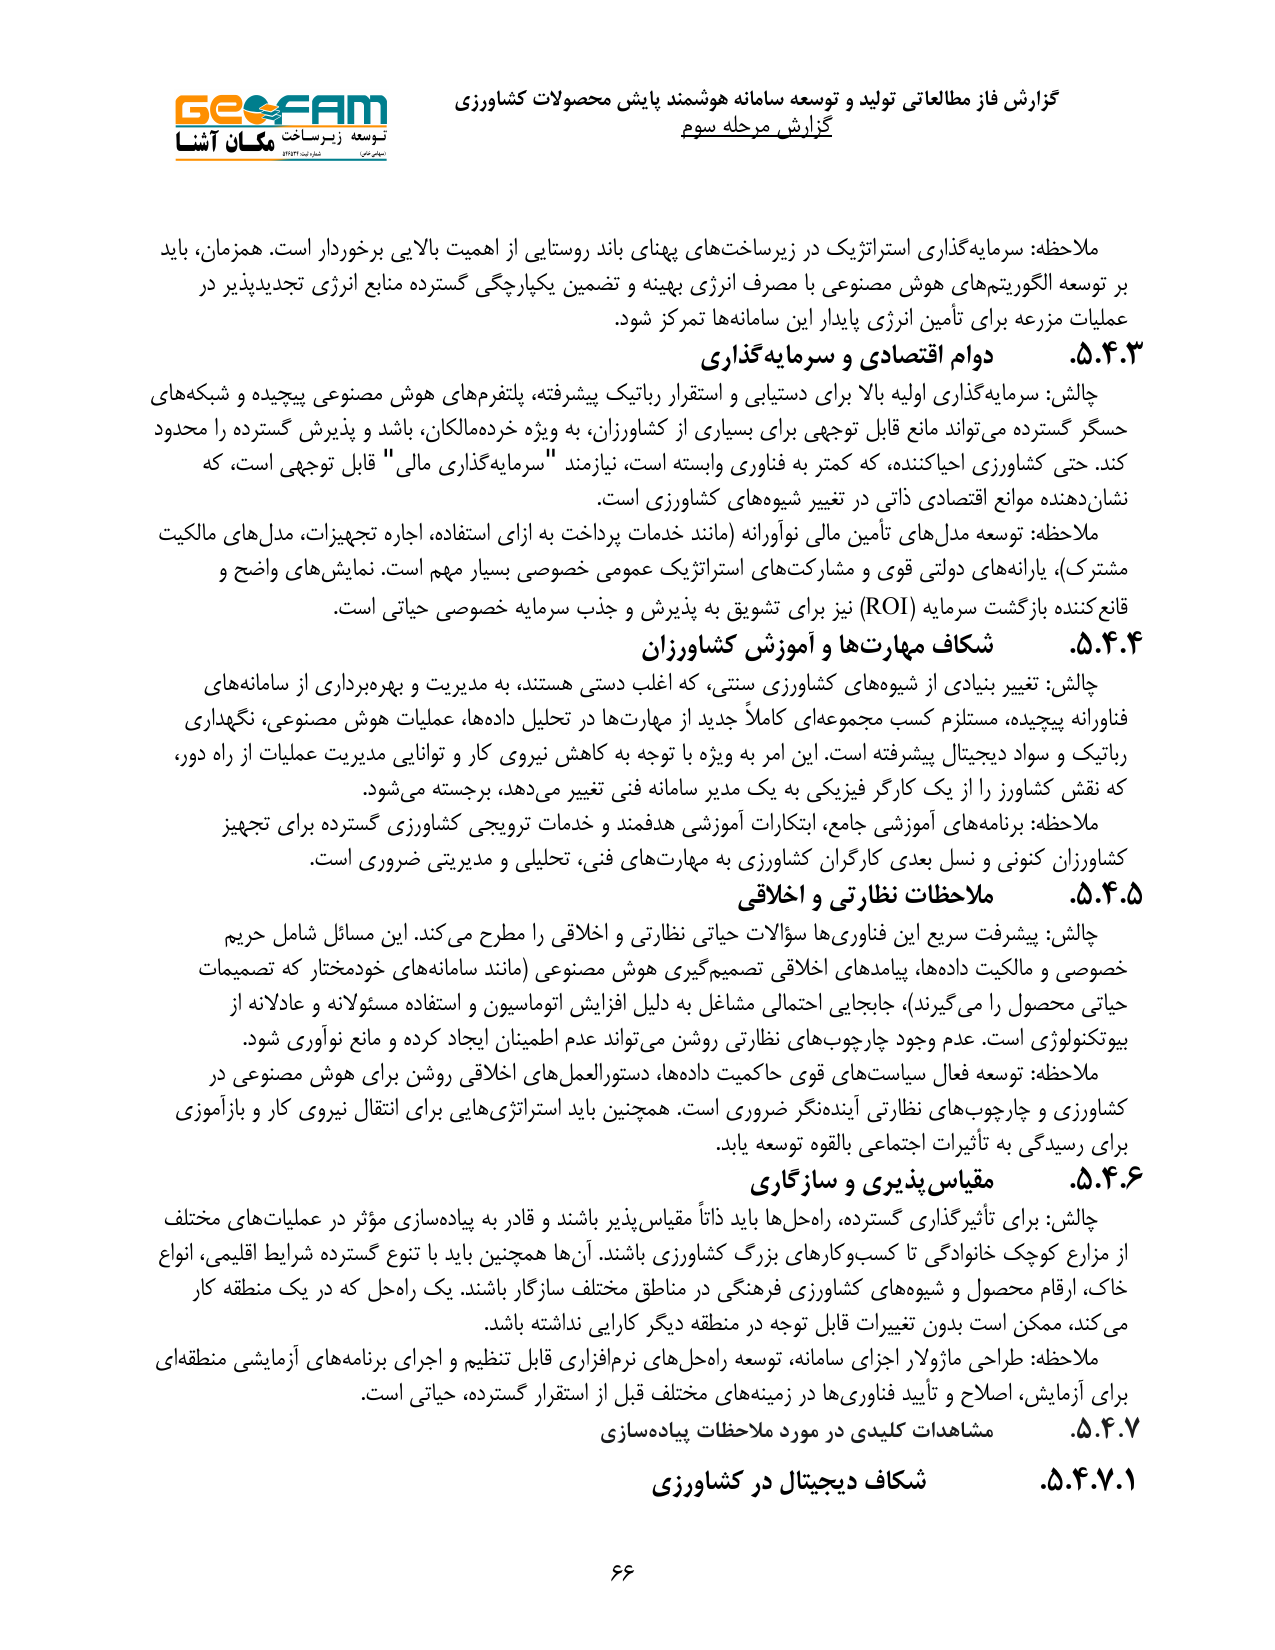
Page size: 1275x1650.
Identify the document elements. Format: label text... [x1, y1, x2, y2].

text ملاحظه: طراحی ماژولار اجزای سامانه، توسعه راه‌حل‌های نرم‌افزاری قابل تنظیم و اجرای برنامه‌های آزمایشی منطقه‌ای برای آزمایش، اصلاح و تأیید فناوری‌ها در زمینه‌های مختلف قبل از استقرار گسترده، حیاتی است. [148, 1346, 1127, 1410]
text چالش: سرمایه‌گذاری اولیه بالا برای دستیابی و استقرار رباتیک پیشرفته، پلتفرم‌های هوش مصنوعی پیچیده و شبکه‌های حسگر گسترده می‌تواند مانع قابل توجهی برای بسیاری از کشاورزان، به ویژه خرده‌مالکان، باشد و پذیرش گسترده را محدود کند. حتی کشاورزی احیاکننده، که کمتر به فناوری وابسته است، نیازمند "سرمایه‌گذاری مالی" قابل توجهی است، که نشان‌دهنده موانع اقتصادی ذاتی در تغییر شیوه‌های کشاورزی است. [148, 381, 1127, 516]
subtitle ملاحظات نظارتی و اخلاقی [148, 881, 1068, 914]
text چالش: پیشرفت سریع این فناوری‌ها سؤالات حیاتی نظارتی و اخلاقی را مطرح می‌کند. این مسائل شامل حریم خصوصی و مالکیت داده‌ها، پیامدهای اخلاقی تصمیم‌گیری هوش مصنوعی (مانند سامانه‌های خودمختار که تصمیمات حیاتی محصول را می‌گیرند)، جابجایی احتمالی مشاغل به دلیل افزایش اتوماسیون و استفاده مسئولانه و عادلانه از بیوتکنولوژی است. عدم وجود چارچوب‌های نظارتی روشن می‌تواند عدم اطمینان ایجاد کرده و مانع نوآوری شود. [148, 921, 1127, 1055]
picture [174, 89, 389, 168]
text ملاحظه: برنامه‌های آموزشی جامع، ابتکارات آموزشی هدفمند و خدمات ترویجی کشاورزی گسترده برای تجهیز کشاورزان کنونی و نسل بعدی کارگران کشاورزی به مهارت‌های فنی، تحلیلی و مدیریتی ضروری است. [148, 811, 1127, 875]
subtitle شکاف مهارت‌ها و آموزش کشاورزان [148, 631, 1068, 664]
text ملاحظه: سرمایه‌گذاری استراتژیک در زیرساخت‌های پهنای باند روستایی از اهمیت بالایی برخوردار است. همزمان، باید بر توسعه الگوریتم‌های هوش مصنوعی با مصرف انرژی بهینه و تضمین یکپارچگی گسترده منابع انرژی تجدیدپذیر در عملیات مزرعه برای تأمین انرژی پایدار این سامانه‌ها تمرکز شود. [148, 236, 1127, 336]
text چالش: تغییر بنیادی از شیوه‌های کشاورزی سنتی، که اغلب دستی هستند، به مدیریت و بهره‌برداری از سامانه‌های فناورانه پیچیده، مستلزم کسب مجموعه‌ای کاملاً جدید از مهارت‌ها در تحلیل داده‌ها، عملیات هوش مصنوعی، نگهداری رباتیک و سواد دیجیتال پیشرفته است. این امر به ویژه با توجه به کاهش نیروی کار و توانایی مدیریت عملیات از راه دور، که نقش کشاورز را از یک کارگر فیزیکی به یک مدیر سامانه فنی تغییر می‌دهد، برجسته می‌شود. [148, 671, 1127, 805]
subtitle مقیاس‌پذیری و سازگاری [148, 1166, 1068, 1199]
text ملاحظه: توسعه مدل‌های تأمین مالی نوآورانه (مانند خدمات پرداخت به ازای استفاده، اجاره تجهیزات، مدل‌های مالکیت مشترک)، یارانه‌های دولتی قوی و مشارکت‌های استراتژیک عمومی خصوصی بسیار مهم است. نمایش‌های واضح و قانع‌کننده بازگشت سرمایه (ROI) نیز برای تشویق به پذیرش و جذب سرمایه خصوصی حیاتی است. [148, 521, 1127, 624]
text ملاحظه: توسعه فعال سیاست‌های قوی حاکمیت داده‌ها، دستورالعمل‌های اخلاقی روشن برای هوش مصنوعی در کشاورزی و چارچوب‌های نظارتی آینده‌نگر ضروری است. همچنین باید استراتژی‌هایی برای انتقال نیروی کار و بازآموزی برای رسیدگی به تأثیرات اجتماعی بالقوه توسعه یابد. [148, 1061, 1127, 1160]
subtitle مشاهدات کلیدی در مورد ملاحظات پیاده‌سازی [148, 1416, 1068, 1449]
subtitle دوام اقتصادی و سرمایه‌گذاری [148, 341, 1068, 375]
text چالش: برای تأثیرگذاری گسترده، راه‌حل‌ها باید ذاتاً مقیاس‌پذیر باشند و قادر به پیاده‌سازی مؤثر در عملیات‌های مختلف از مزارع کوچک خانوادگی تا کسب‌وکارهای بزرگ کشاورزی باشند. آن‌ها همچنین باید با تنوع گسترده شرایط اقلیمی، انواع خاک، ارقام محصول و شیوه‌های کشاورزی فرهنگی در مناطق مختلف سازگار باشند. یک راه‌حل که در یک منطقه کار می‌کند، ممکن است بدون تغییرات قابل توجه در منطقه دیگر کارایی نداشته باشد. [148, 1206, 1127, 1340]
subtitle شکاف دیجیتال در کشاورزی [148, 1466, 1038, 1500]
